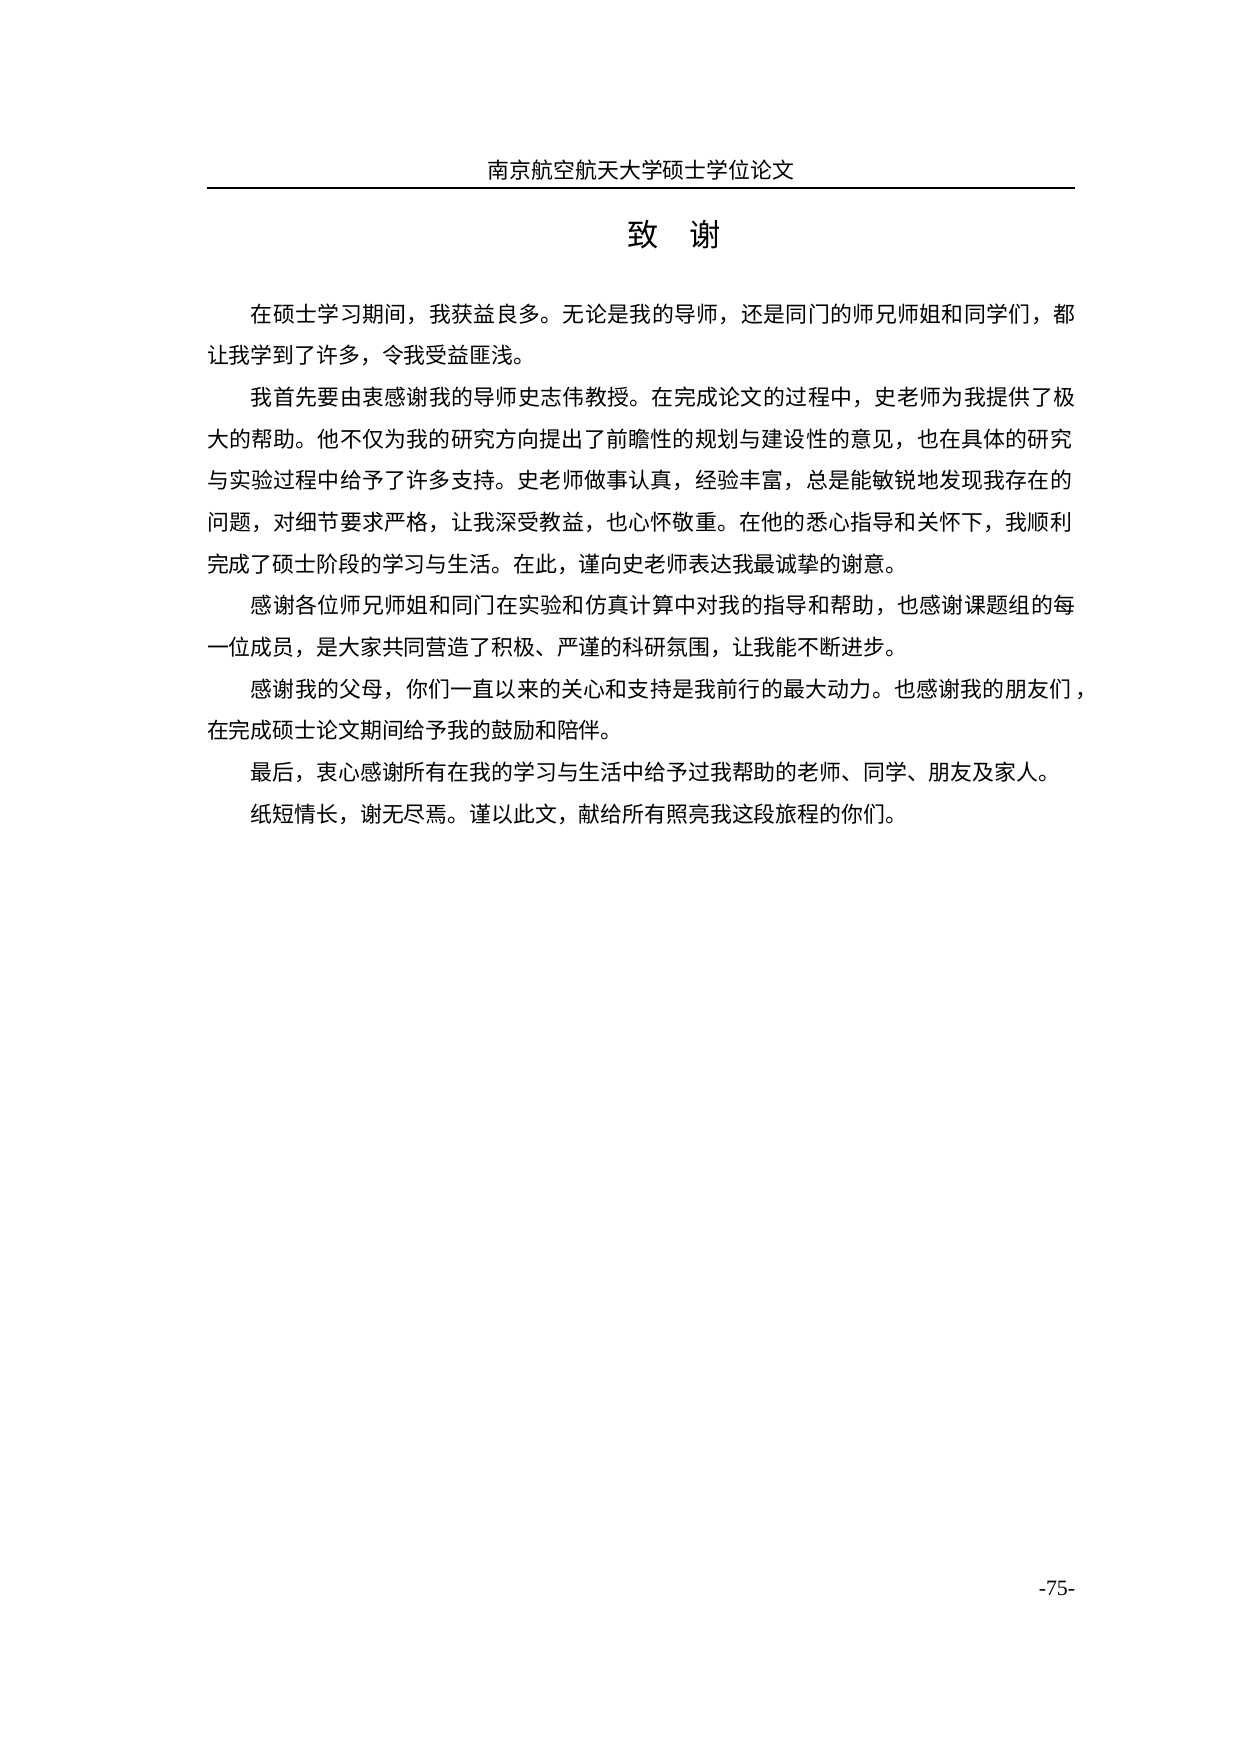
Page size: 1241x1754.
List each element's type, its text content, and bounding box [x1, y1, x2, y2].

text 我首先要由衷感谢我的导师史志伟教授。在完成论文的过程中，史老师为我提供了极大的帮助。他不仅为我的研究方向提出了前瞻性的规划与建设性的意见，也在具体的研究与实验过程中给予了许多支持。史老师做事认真，经验丰富，总是能敏锐地发现我存在的问题，对细节要求严格，让我深受教益，也心怀敬重。在他的悉心指导和关怀下，我顺利完成了硕士阶段的学习与生活。在此，谨向史老师表达我最诚挚的谢意。 [207, 372, 1075, 580]
text 纸短情长，谢无尽焉。谨以此文，献给所有照亮我这段旅程的你们。 [207, 789, 1075, 830]
text 在硕士学习期间，我获益良多。无论是我的导师，还是同门的师兄师姐和同学们，都让我学到了许多，令我受益匪浅。 [207, 289, 1075, 372]
text 最后，衷心感谢所有在我的学习与生活中给予过我帮助的老师、同学、朋友及家人。 [207, 747, 1075, 789]
text 致谢 [272, 200, 1075, 266]
text 感谢我的父母，你们一直以来的关心和支持是我前行的最大动力。也感谢我的朋友们，在完成硕士论文期间给予我的鼓励和陪伴。 [207, 664, 1075, 747]
text 感谢各位师兄师姐和同门在实验和仿真计算中对我的指导和帮助，也感谢课题组的每一位成员，是大家共同营造了积极、严谨的科研氛围，让我能不断进步。 [207, 580, 1075, 664]
